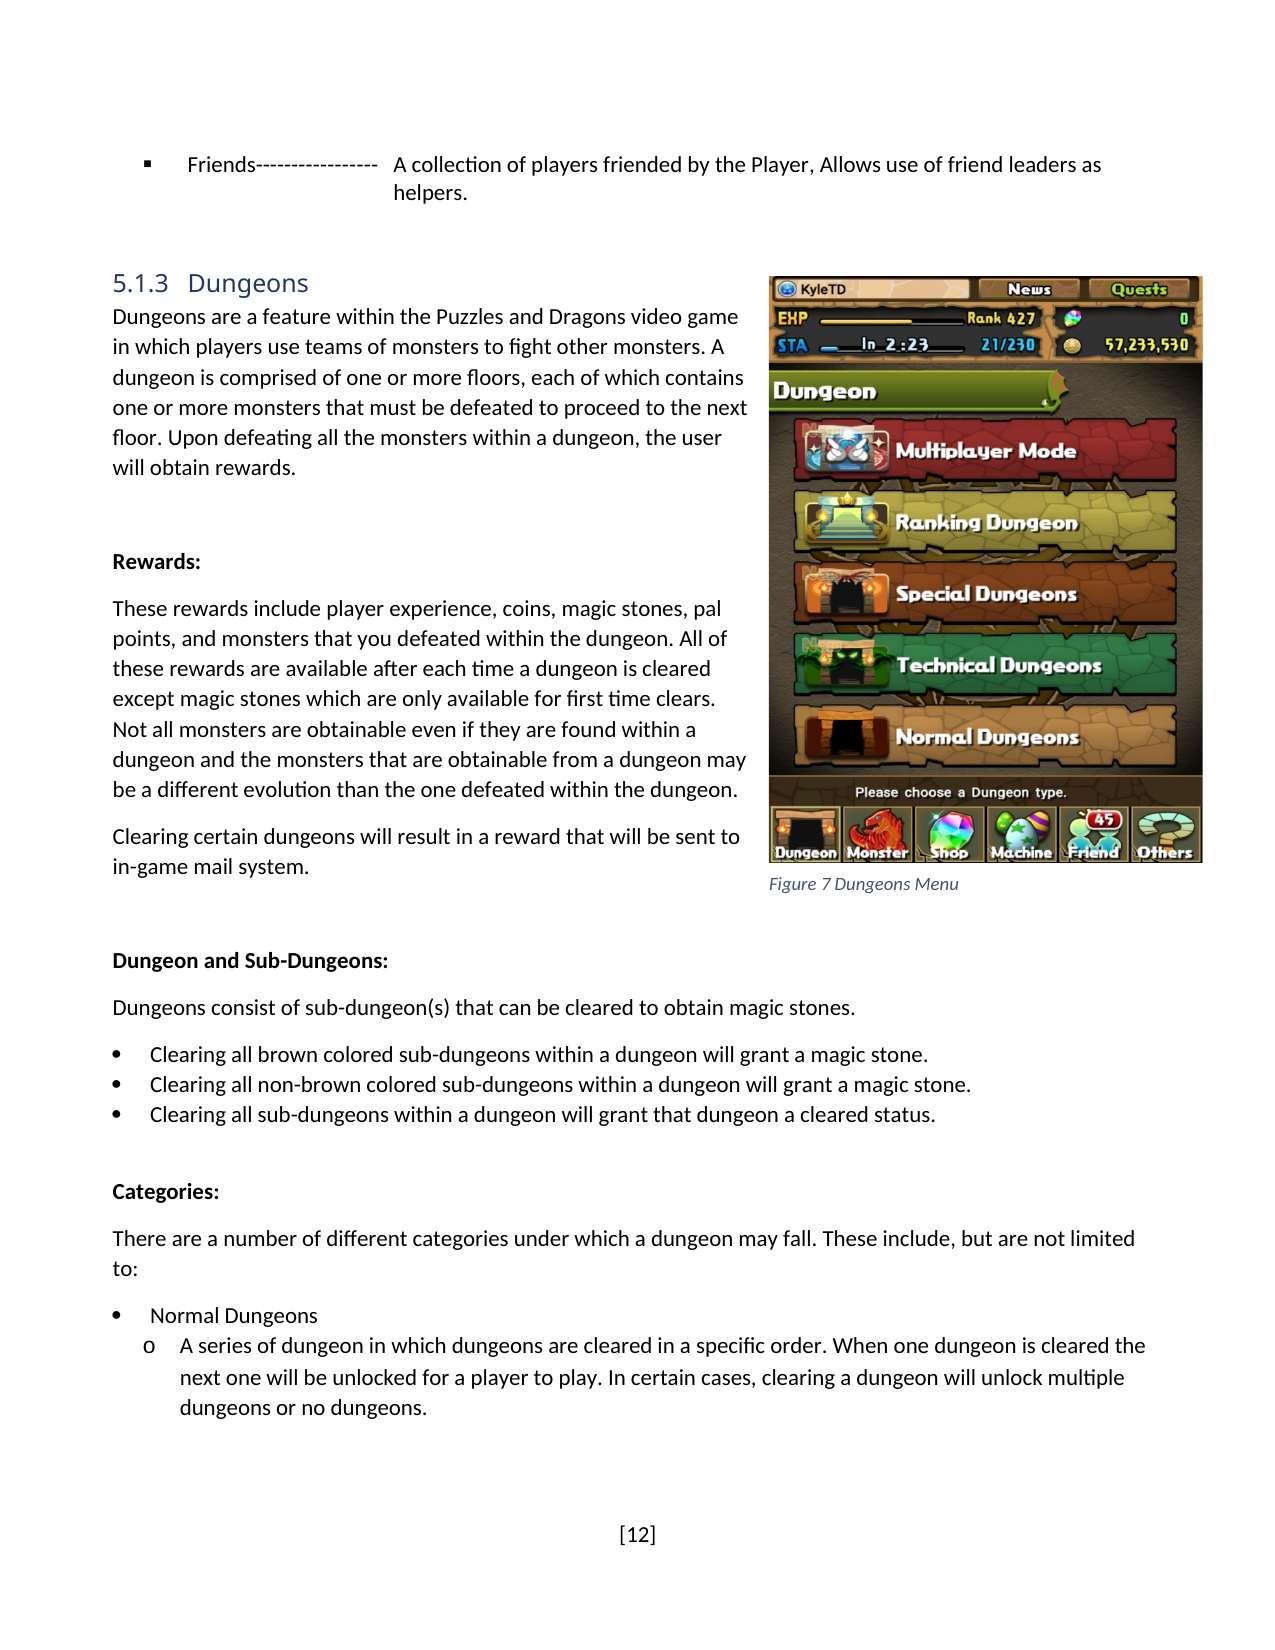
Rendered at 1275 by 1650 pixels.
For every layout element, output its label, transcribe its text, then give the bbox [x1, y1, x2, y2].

list Normal Dungeons [112, 1301, 1162, 1329]
subtitle Dungeons [112, 265, 1162, 299]
text There are a number of different categories under which a dungeon may fall. These include, but are not limited to: [112, 1224, 1162, 1282]
picture [768, 276, 1203, 863]
text Categories: [112, 1177, 1162, 1205]
list Clearing all brown colored sub-dungeons within a dungeon will grant a magic stone. [112, 1040, 1162, 1068]
text These rewards include player experience, coins, magic stones, pal points, and monsters that you defeated within the dungeon. All of these rewards are available after each time a dungeon is cleared except magic stones which are only available for first time clears. Not all monsters are obtainable even if they are found within a dungeon and the monsters that are obtainable from a dungeon may be a different evolution than the one defeated within the dungeon. [112, 594, 768, 803]
text Friends A collection of players friended by the Player, Allows use of friend leaders as helpers. [142, 150, 1162, 206]
text Clearing certain dungeons will result in a reward that will be sent to in-game mail system. [112, 822, 1162, 880]
list Clearing all non-brown colored sub-dungeons within a dungeon will grant a magic stone. [112, 1070, 1162, 1098]
text Dungeon and Sub-Dungeons: [112, 946, 1162, 974]
list Clearing all sub-dungeons within a dungeon will grant that dungeon a cleared status. [112, 1100, 1162, 1128]
text Rewards: [112, 547, 768, 575]
list A series of dungeon in which dungeons are cleared in a specific order. When one dungeon is cleared the next one will be unlocked for a player to play. In certain cases, clearing a dungeon will unlock multiple dungeons or no dungeons. [142, 1331, 1162, 1421]
text Dungeons are a feature within the Puzzles and Dragons video game in which players use teams of monsters to fight other monsters. A dungeon is comprised of one or more floors, each of which contains one or more monsters that must be defeated to proceed to the next floor. Upon defeating all the monsters within a dungeon, the user will obtain rewards. [112, 302, 768, 481]
text Dungeons consist of sub-dungeon(s) that can be cleared to obtain magic stones. [112, 993, 1162, 1021]
